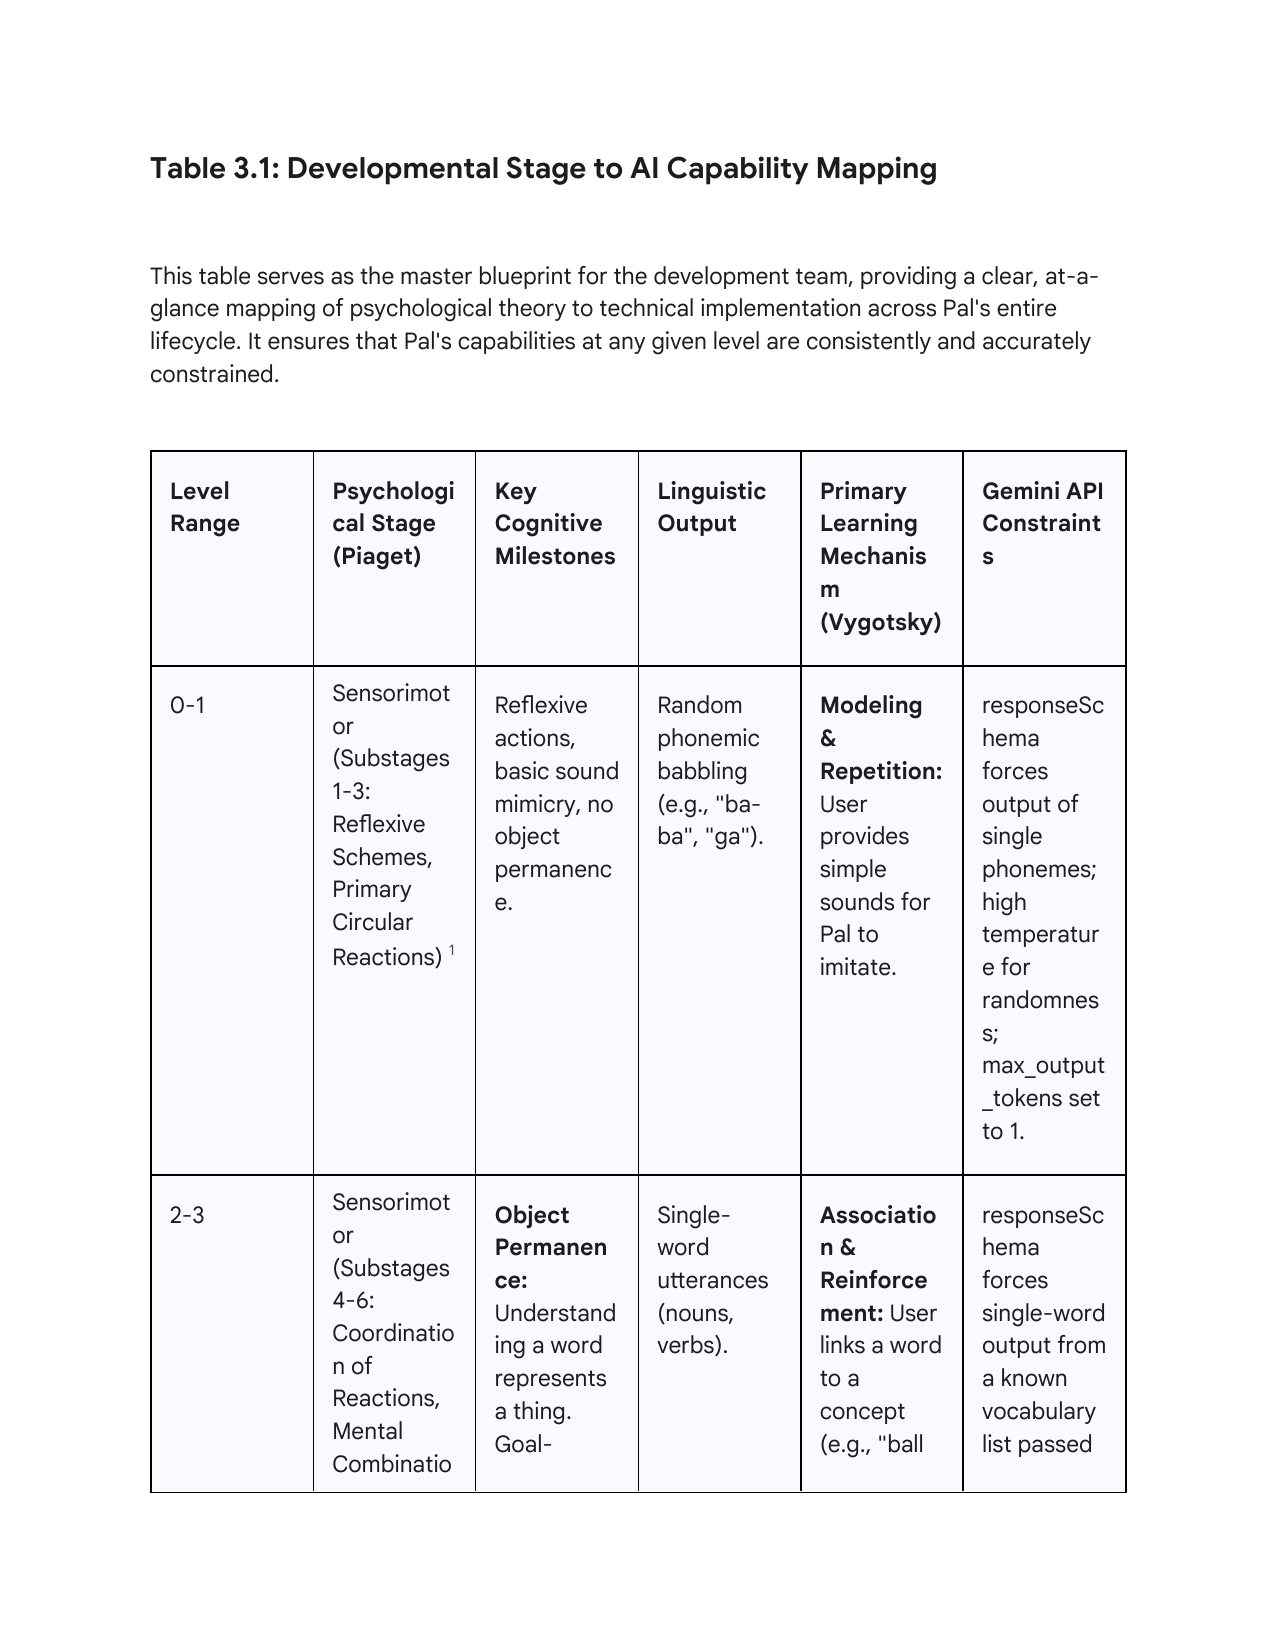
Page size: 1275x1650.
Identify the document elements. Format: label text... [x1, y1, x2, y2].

table_cell Reflexive actions, basic sound mimicry, no object permanence. [476, 667, 638, 1174]
table_header Gemini API Constraints [964, 452, 1125, 665]
table_header Level Range [152, 452, 313, 665]
table_header Primary Learning Mechanism (Vygotsky) [802, 452, 962, 665]
subtitle Table 3.1: Developmental Stage to AI Capability Mapping [150, 150, 1125, 187]
table_cell Sensorimotor (Substages 1-3: Reflexive Schemes, Primary Circular Reactions) 1 [314, 667, 475, 1174]
table_cell 0-1 [152, 667, 313, 1174]
table_cell Modeling & Repetition: User provides simple sounds for Pal to imitate. [802, 667, 962, 1174]
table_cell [802, 1176, 962, 1491]
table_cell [476, 1176, 638, 1491]
table_cell 2-3 [152, 1176, 313, 1491]
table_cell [314, 1176, 475, 1491]
table_header Psychological Stage (Piaget) [314, 452, 475, 665]
table_header Linguistic Output [639, 452, 800, 665]
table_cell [964, 1176, 1125, 1491]
text This table serves as the master blueprint for the development team, providing a clear, at-a-glance mapping of psychological theory to technical implementation across Pal's entire lifecycle. It ensures that Pal's capabilities at any given level are consistently and accurately constrained. [150, 262, 1125, 389]
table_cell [639, 1176, 800, 1491]
table_cell Random phonemic babbling (e.g., "ba-ba", "ga"). [639, 667, 800, 1174]
table_cell responseSchema forces output of single phonemes; high temperature for randomness; max_output_tokens set to 1. [964, 667, 1125, 1174]
table_header Key Cognitive Milestones [476, 452, 638, 665]
